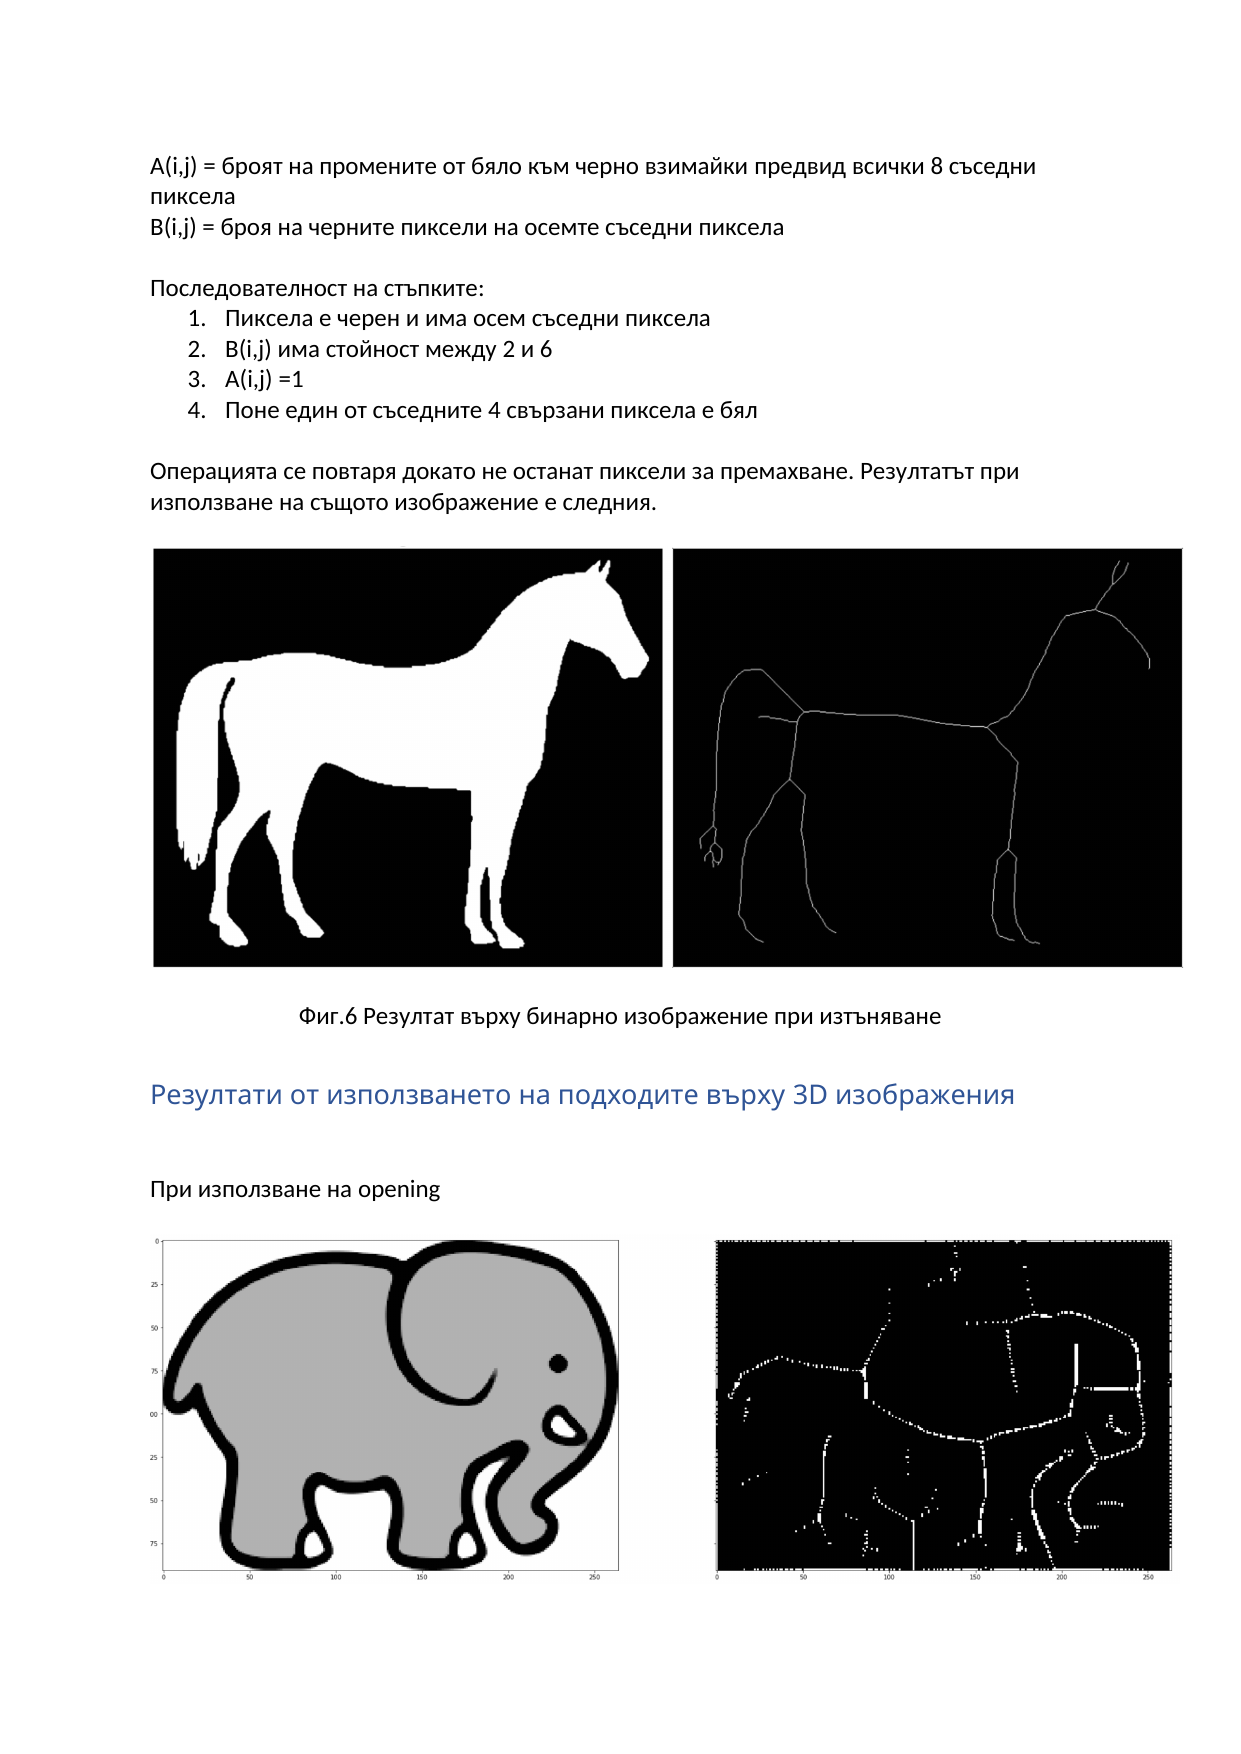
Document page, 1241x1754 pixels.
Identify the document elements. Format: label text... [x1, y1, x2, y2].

list Пиксела е черен и има осем съседни пиксела [187, 303, 1090, 333]
list B(i,j) има стойност между 2 и 6 [187, 333, 1090, 364]
text Операцията се повтаря докато не останат пиксели за премахване. Резултатът при използване на същото изображение е следния. [150, 455, 1090, 516]
text B(i,j) = броя на черните пиксели на осемте съседни пиксела [150, 211, 1090, 242]
subtitle Резултати от използването на подходите върху 3D изображения [150, 1076, 1090, 1112]
list A(i,j) =1 [187, 364, 1090, 394]
text Фиг.6 Резултат върху бинарно изображение при изтъняване [150, 1000, 1090, 1030]
text При използване на opening [150, 1173, 1090, 1204]
text Последователност на стъпките: [150, 272, 1090, 303]
picture [150, 1234, 1180, 1584]
picture [150, 546, 1186, 970]
list Поне един от съседните 4 свързани пиксела е бял [187, 394, 1090, 425]
text A(i,j) = броят на промените от бяло към черно взимайки предвид всички 8 съседни пиксела [150, 150, 1090, 211]
